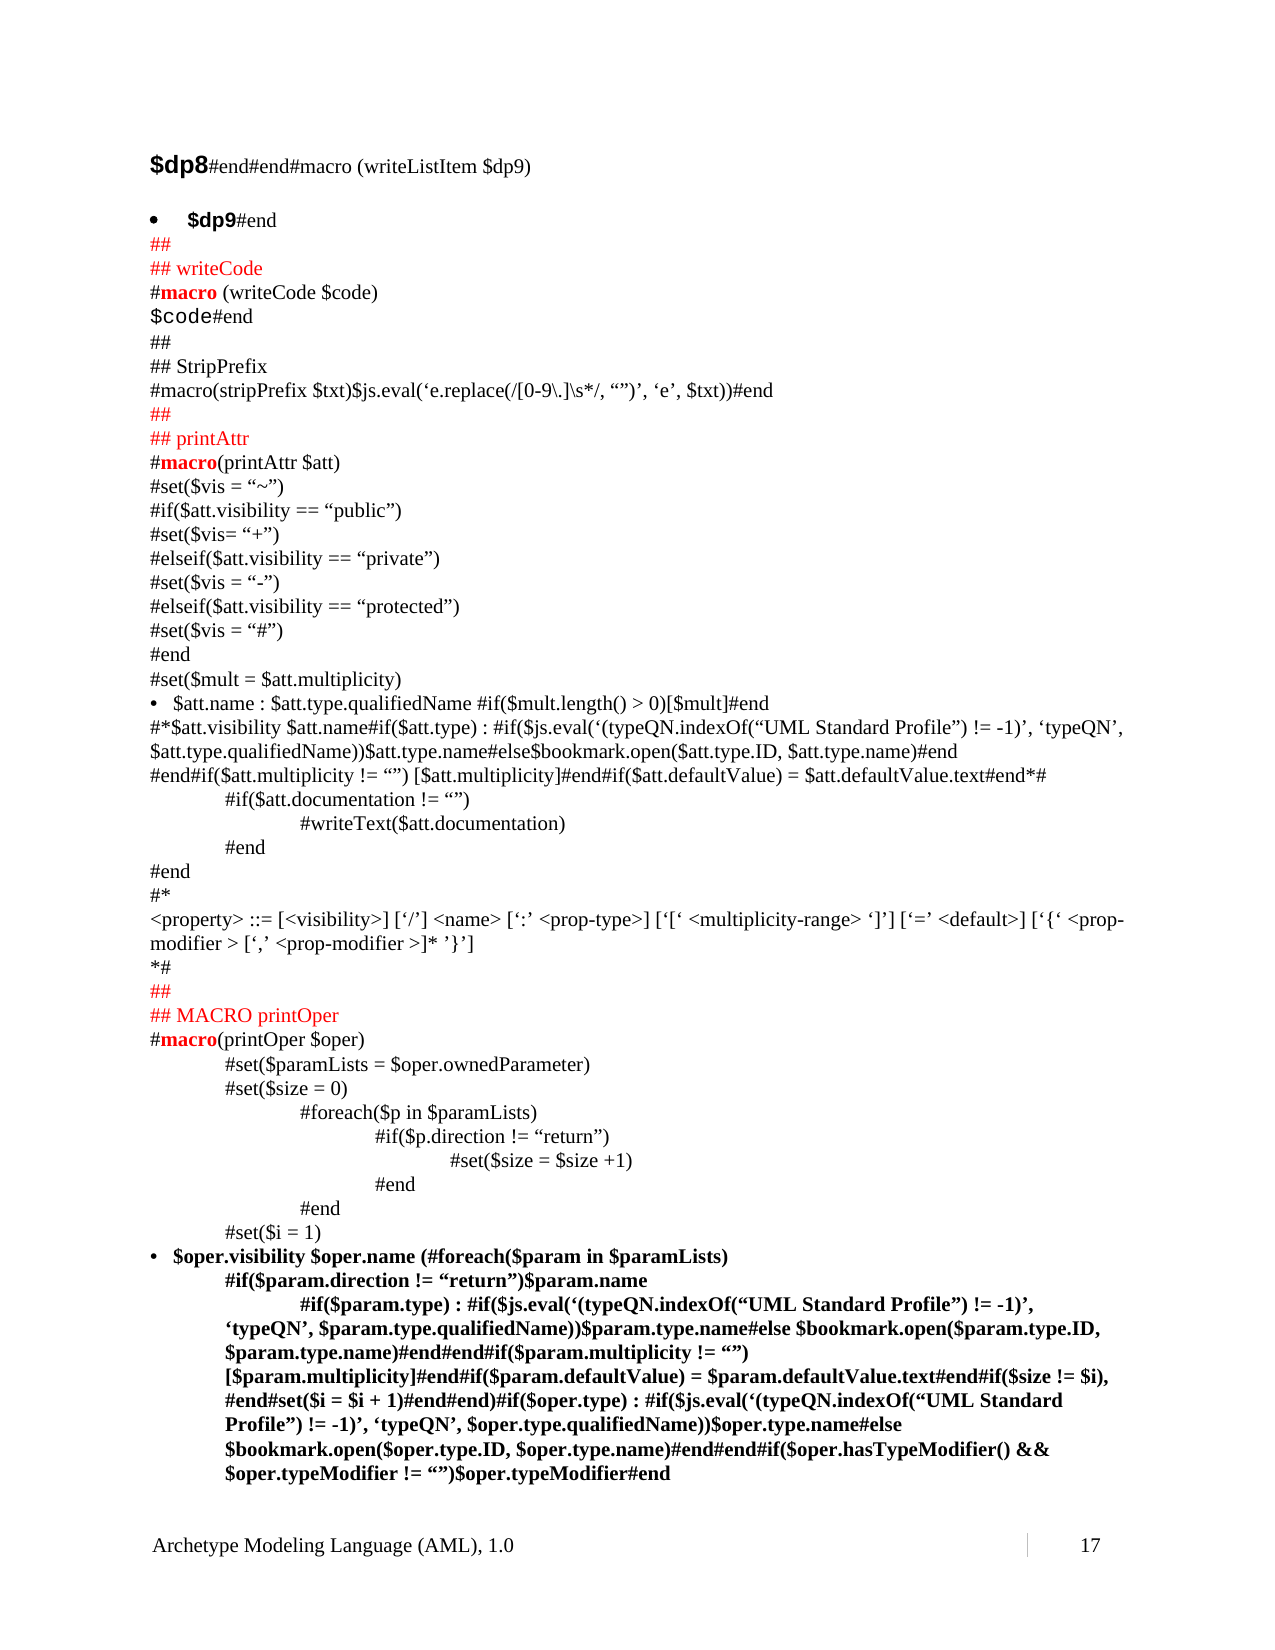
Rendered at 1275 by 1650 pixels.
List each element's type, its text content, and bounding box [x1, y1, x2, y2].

text #if($att.documentation != “”) [225, 787, 1125, 811]
text ## printAttr [150, 426, 1125, 450]
text $code#end [150, 304, 1125, 329]
text #macro (writeCode $code) [150, 280, 1125, 304]
text ## StripPrefix [150, 354, 1125, 378]
text ## writeCode [150, 256, 1125, 280]
text #* [150, 883, 1125, 907]
text • $att.name : $att.type.qualifiedName #if($mult.length() > 0)[$mult]#end [150, 691, 1125, 714]
text #end [225, 835, 1125, 859]
text #macro(printAttr $att) [150, 450, 1125, 474]
text #if($p.direction != “return”) [300, 1124, 1125, 1148]
text #set($size = 0) [150, 1076, 1125, 1099]
text ## [150, 402, 1125, 426]
text ## [150, 232, 1125, 256]
text #set($vis = “~”) [150, 474, 1125, 498]
text #macro(printOper $oper) [150, 1027, 1125, 1051]
text #set($vis = “-”) [150, 570, 1125, 594]
text #set($size = $size +1) [375, 1148, 1125, 1172]
text • $oper.visibility $oper.name (#foreach($param in $paramLists) [150, 1244, 1125, 1268]
text #if($param.direction != “return”)$param.name [150, 1268, 1125, 1292]
text *# [150, 955, 1125, 979]
text #end [150, 859, 1125, 883]
text #elseif($att.visibility == “private”) [150, 546, 1125, 570]
text #set($paramLists = $oper.ownedParameter) [150, 1051, 1125, 1076]
text #set($mult = $att.multiplicity) [150, 666, 1125, 691]
text #end [225, 1196, 1125, 1220]
text #macro(stripPrefix $txt)$js.eval(‘e.replace(/[0-9\.]\s*/, “”)’, ‘e’, $txt))#end [150, 378, 1125, 402]
text #elseif($att.visibility == “protected”) [150, 594, 1125, 618]
text #set($vis= “+”) [150, 522, 1125, 546]
text #foreach($p in $paramLists) [225, 1099, 1125, 1124]
text ## [150, 329, 1125, 354]
text #*$att.visibility $att.name#if($att.type) : #if($js.eval(‘(typeQN.indexOf(“UML Standard Profile”) != -1)’, ‘typeQN’, $att.type.qualifiedName))$att.type.name#else$bookmark.open($att.type.ID, $att.type.name)#end #end#if($att.multiplicity != “”) [$att.multiplicity]#end#if($att.defaultValue) = $att.defaultValue.text#end*# [150, 714, 1125, 787]
text $dp8#end#end#macro (writeListItem $dp9) [150, 150, 1125, 179]
text #if($param.type) : #if($js.eval(‘(typeQN.indexOf(“UML Standard Profile”) != -1)’, ‘typeQN’, $param.type.qualifiedName))$param.type.name#else $bookmark.open($param.type.ID, $param.type.name)#end#end#if($param.multiplicity != “”) [$param.multiplicity]#end#if($param.defaultValue) = $param.defaultValue.text#end#if($size != $i), #end#set($i = $i + 1)#end#end)#if($oper.type) : #if($js.eval(‘(typeQN.indexOf(“UML Standard Profile”) != -1)’, ‘typeQN’, $oper.type.qualifiedName))$oper.type.name#else $bookmark.open($oper.type.ID, $oper.type.name)#end#end#if($oper.hasTypeModifier() && $oper.typeModifier != “”)$oper.typeModifier#end [225, 1292, 1125, 1484]
text ## MACRO printOper [150, 1003, 1125, 1027]
text #set($vis = “#”) [150, 618, 1125, 642]
text #end [150, 642, 1125, 666]
text ## [150, 979, 1125, 1003]
text #set($i = 1) [225, 1220, 1125, 1244]
text #end [300, 1172, 1125, 1196]
list $dp9#end [150, 207, 1125, 232]
text #writeText($att.documentation) [300, 811, 1125, 835]
text #if($att.visibility == “public”) [150, 498, 1125, 522]
text <property> ::= [<visibility>] [‘/’] <name> [‘:’ <prop-type>] [‘[‘ <multiplicity-range> ‘]’] [‘=’ <default>] [‘{‘ <prop-modifier > [‘,’ <prop-modifier >]* ’}’] [150, 907, 1125, 955]
